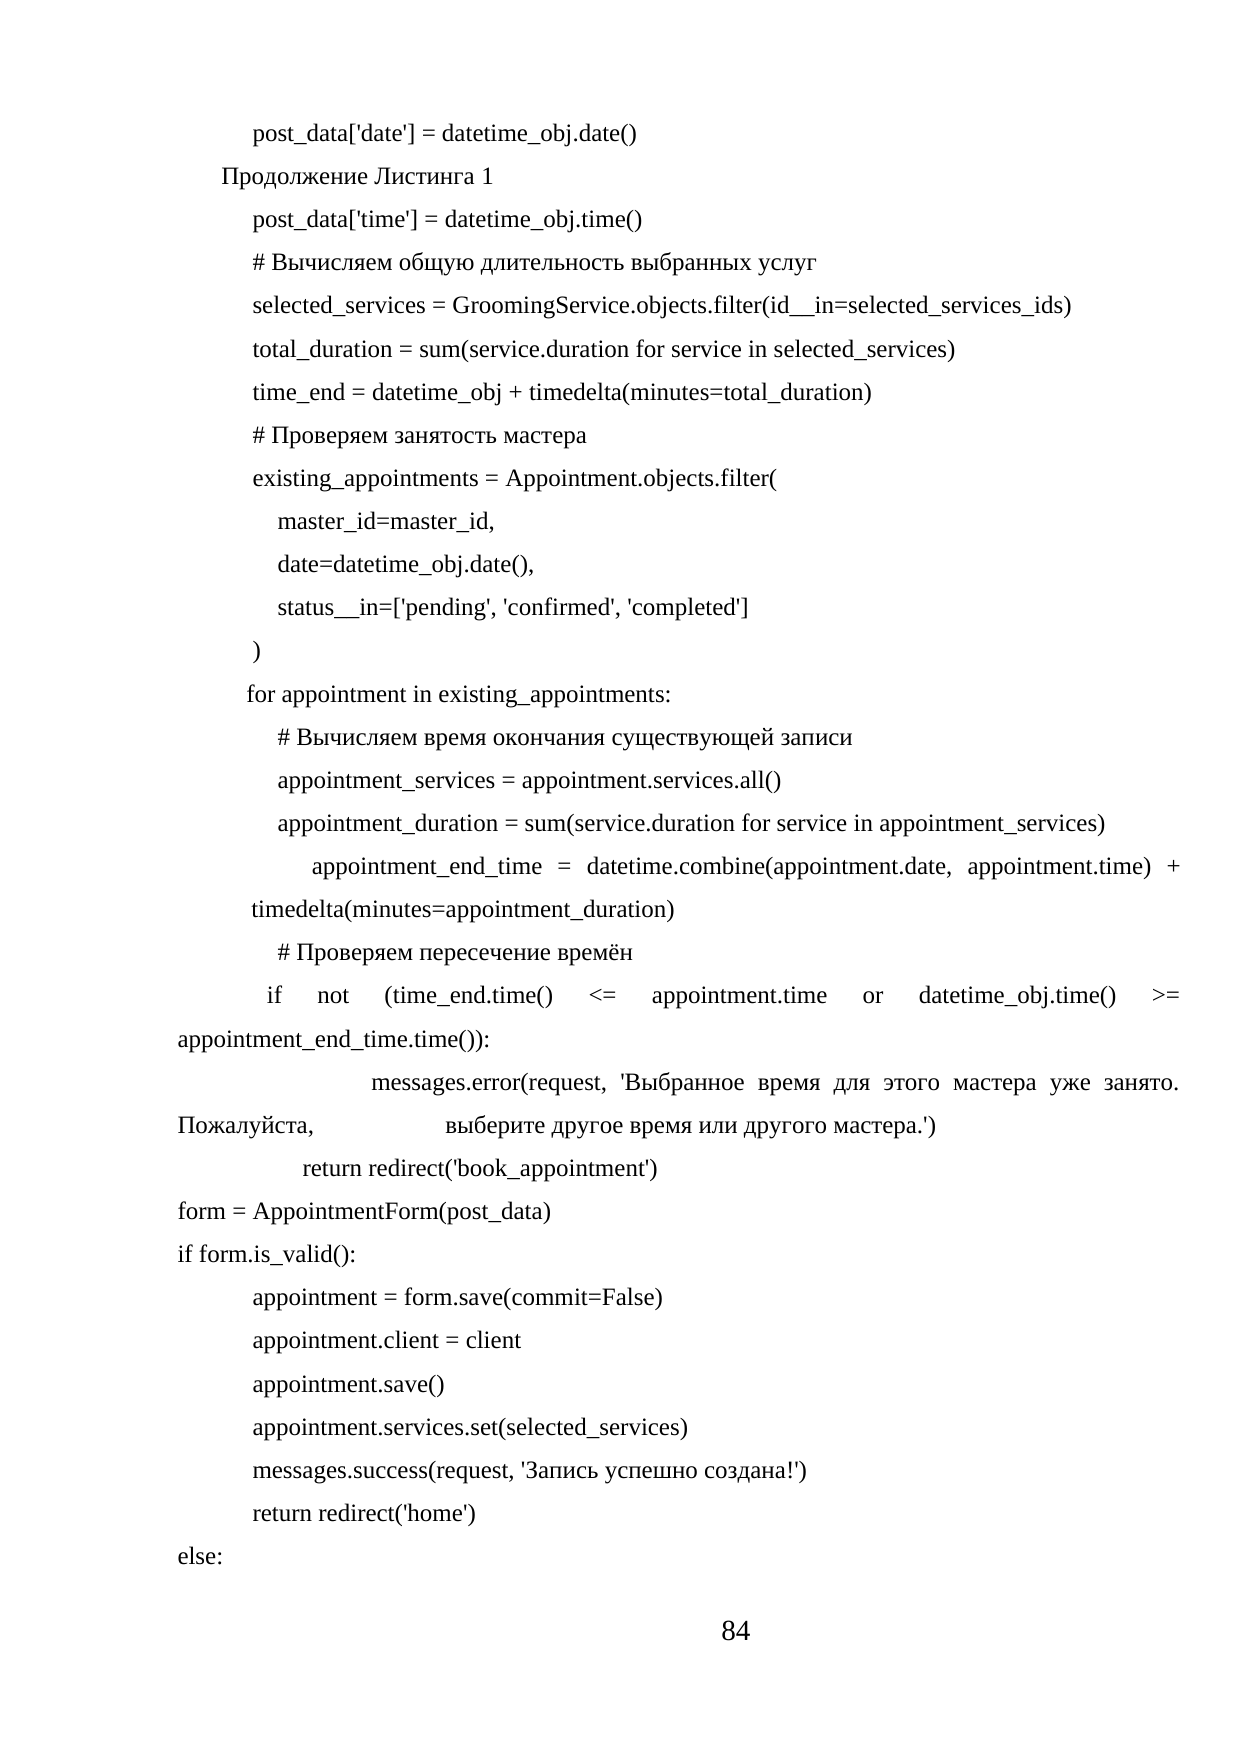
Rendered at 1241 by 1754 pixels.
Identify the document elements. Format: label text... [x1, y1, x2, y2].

text existing_appointments = Appointment.objects.filter( [177, 463, 1181, 492]
text # Проверяем пересечение времён [177, 937, 1181, 966]
text status__in=['pending', 'confirmed', 'completed'] [177, 592, 1181, 621]
text else: [177, 1541, 1181, 1570]
text total_duration = sum(service.duration for service in selected_services) [177, 334, 1181, 362]
text messages.success(request, 'Запись успешно создана!') [177, 1455, 1181, 1484]
text ) [177, 636, 1181, 664]
text post_data['time'] = datetime_obj.time() [177, 204, 1181, 233]
text for appointment in existing_appointments: [177, 679, 1181, 707]
text return redirect('book_appointment') [177, 1153, 1181, 1182]
text appointment.save() [177, 1369, 1181, 1397]
text master_id=master_id, [177, 506, 1181, 535]
text # Проверяем занятость мастера [177, 420, 1181, 449]
text appointment_end_time = datetime.combine(appointment.date, appointment.time) + timedelta(minutes=appointment_duration) [251, 851, 1181, 923]
text if not (time_end.time() <= appointment.time or datetime_obj.time() >= appointment_end_time.time()): [177, 981, 1181, 1052]
text appointment = form.save(commit=False) [177, 1282, 1181, 1311]
text return redirect('home') [177, 1498, 1181, 1527]
text appointment_duration = sum(service.duration for service in appointment_services) [177, 808, 1181, 837]
text form = AppointmentForm(post_data) [177, 1196, 1181, 1225]
text messages.error(request, 'Выбранное время для этого мастера уже занято. Пожалуйста, выберите другое время или другого мастера.') [177, 1067, 1181, 1139]
text if form.is_valid(): [177, 1239, 1181, 1268]
text post_data['date'] = datetime_obj.date() [177, 118, 1181, 147]
text appointment.client = client [177, 1326, 1181, 1354]
text time_end = datetime_obj + timedelta(minutes=total_duration) [177, 377, 1181, 406]
text selected_services = GroomingService.objects.filter(id__in=selected_services_ids) [177, 291, 1181, 319]
text appointment_services = appointment.services.all() [177, 765, 1181, 794]
text appointment.services.set(selected_services) [177, 1412, 1181, 1441]
text # Вычисляем время окончания существующей записи [177, 722, 1181, 751]
text Продолжение Листинга 1 [177, 161, 1181, 190]
text # Вычисляем общую длительность выбранных услуг [177, 247, 1181, 276]
text date=datetime_obj.date(), [177, 549, 1181, 578]
